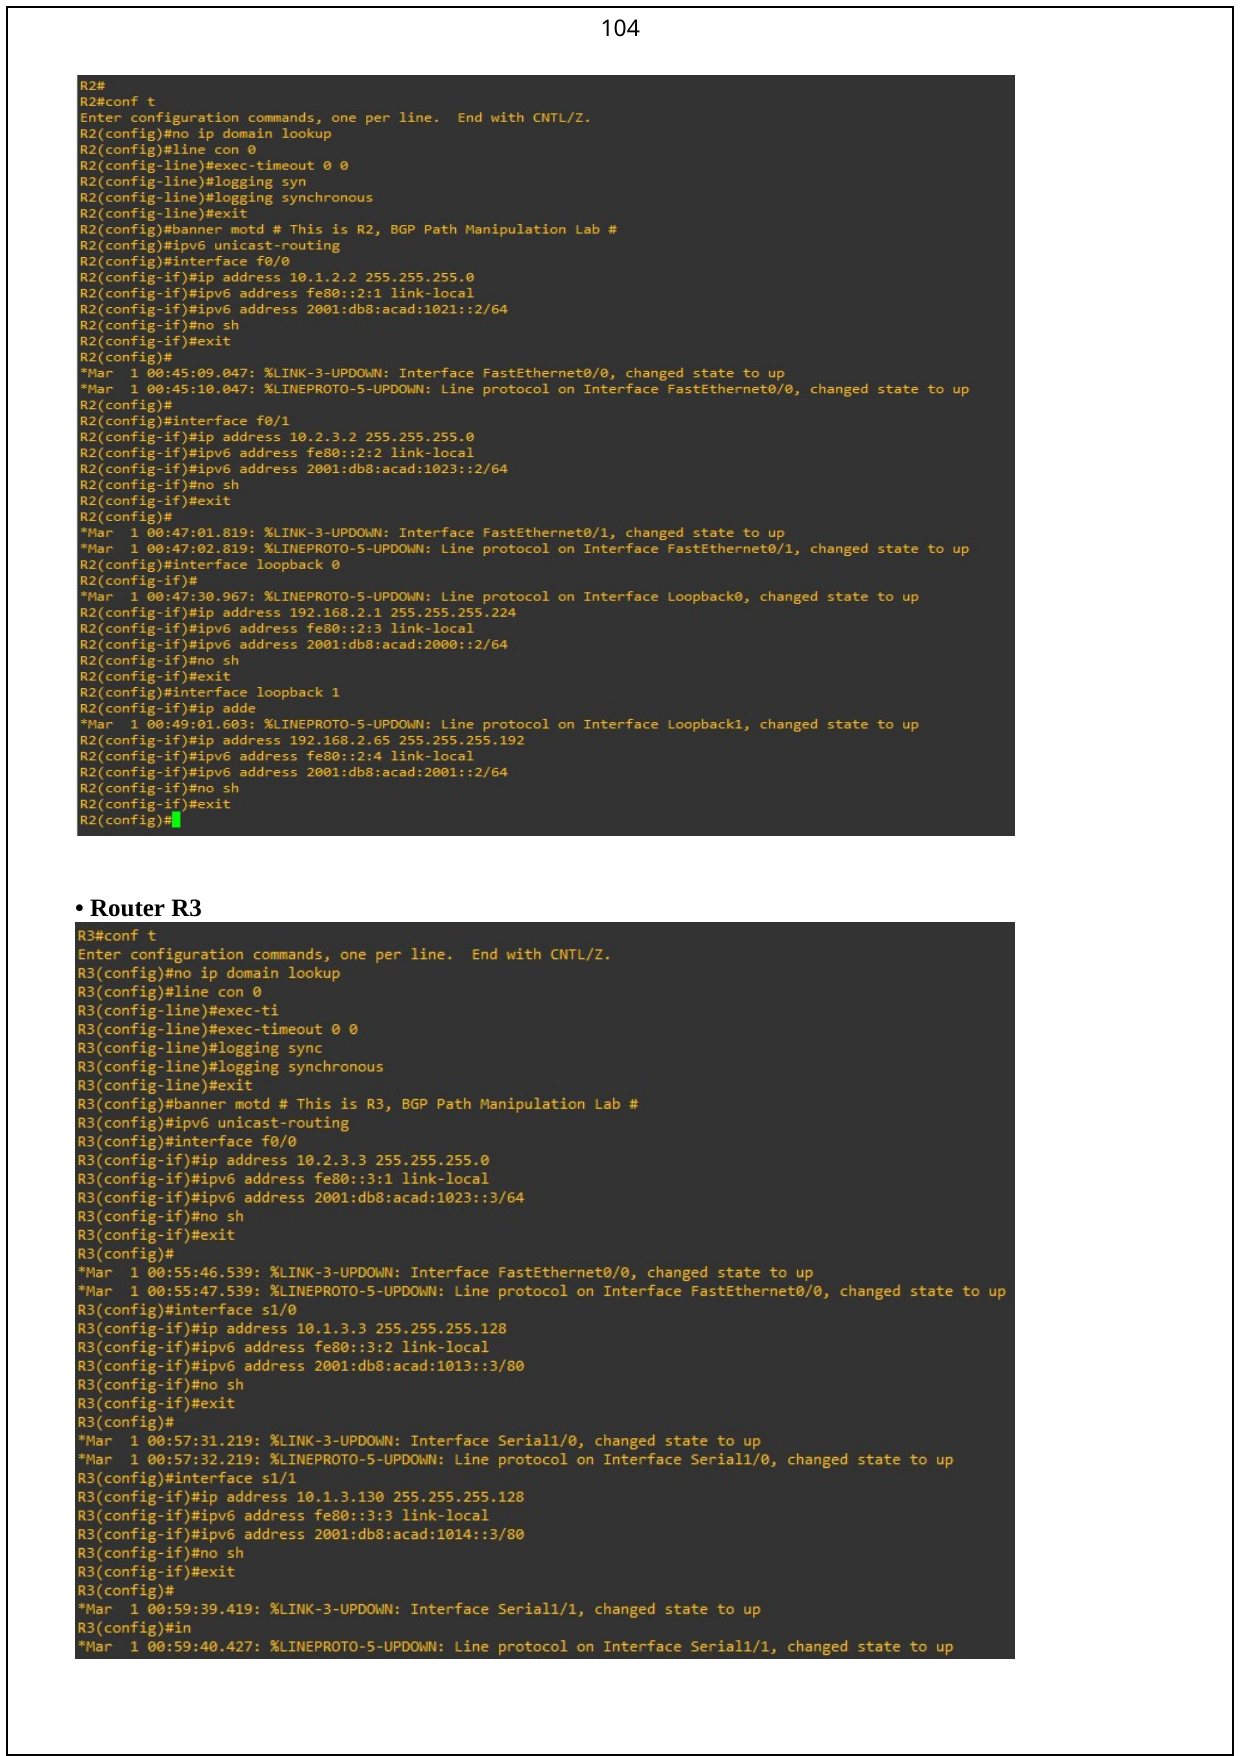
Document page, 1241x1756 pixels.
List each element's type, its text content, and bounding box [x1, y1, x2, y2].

picture [75, 922, 1015, 1659]
picture [75, 75, 1015, 836]
text • Router R3 [75, 893, 1165, 922]
